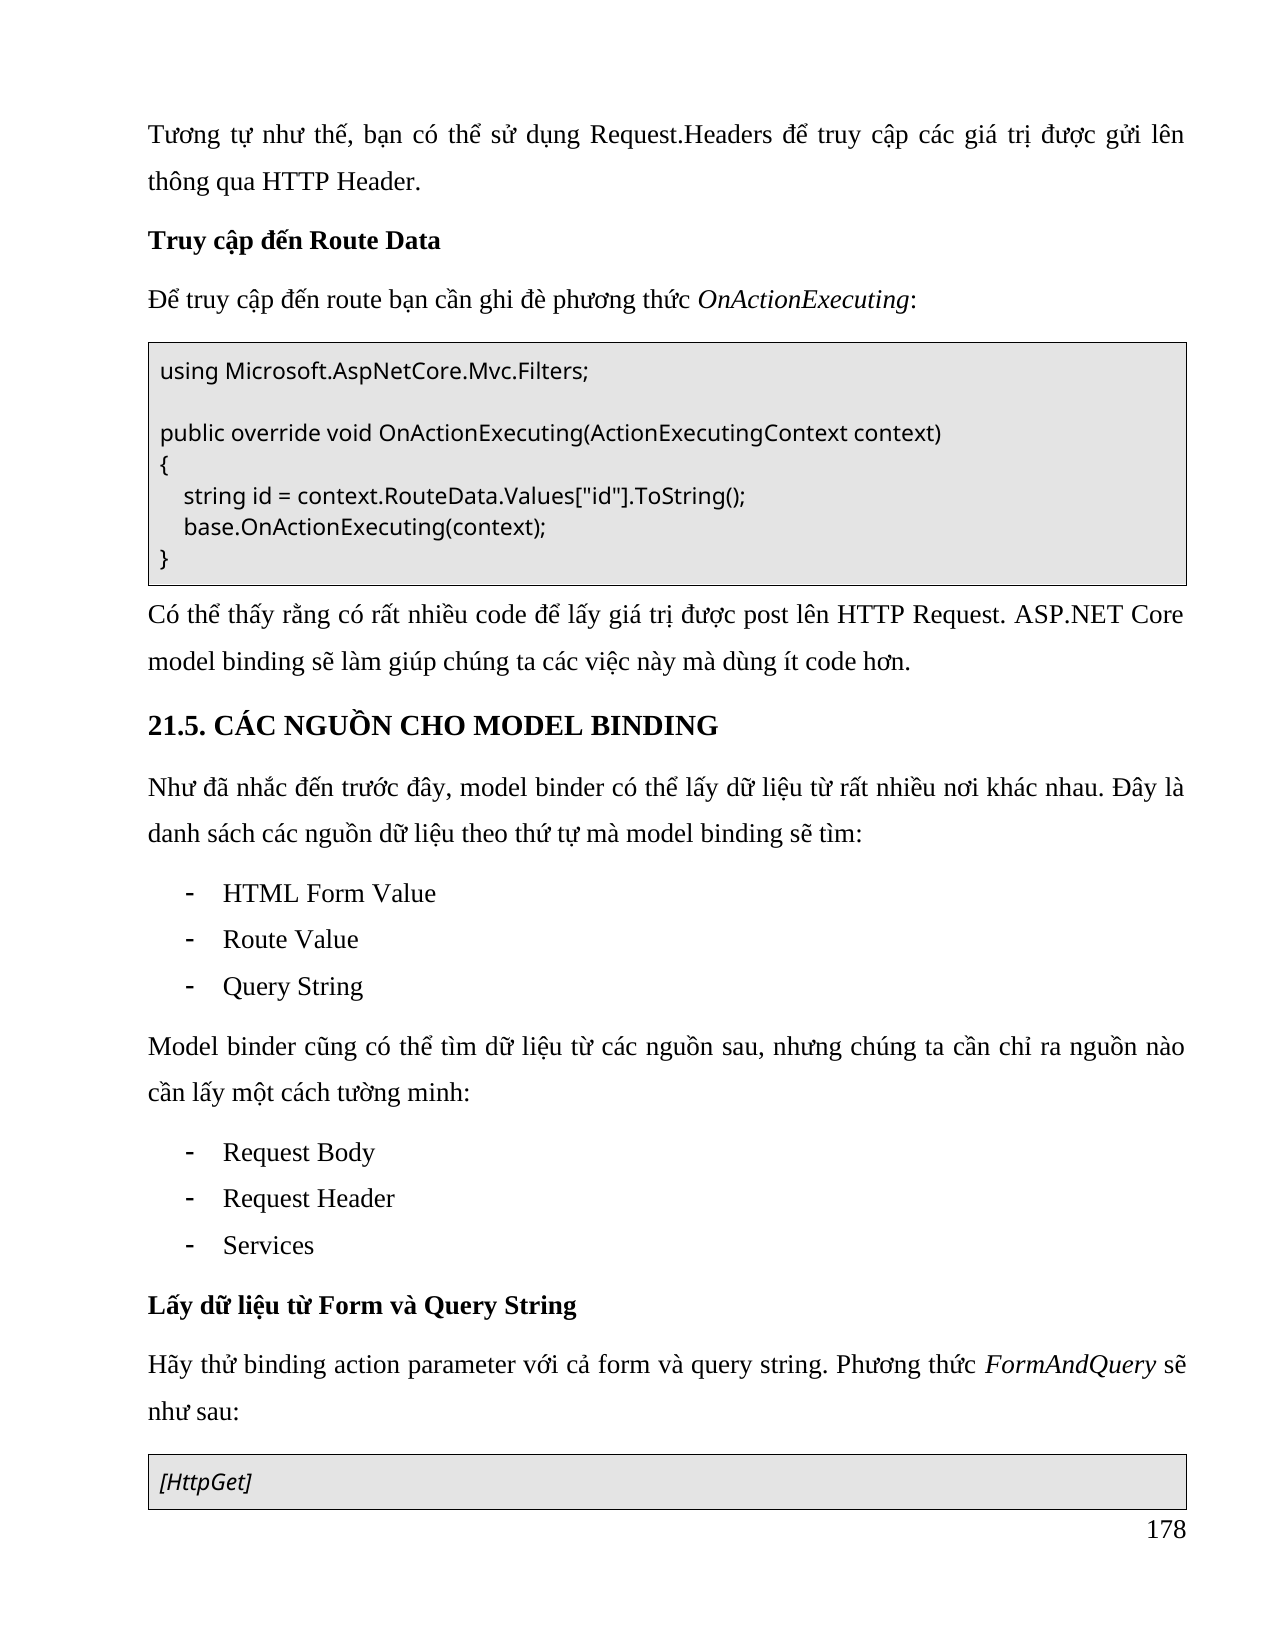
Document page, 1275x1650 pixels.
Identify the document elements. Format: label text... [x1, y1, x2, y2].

text Tương tự như thế, bạn có thể sử dụng Request.Headers để truy cập các giá trị được gửi lên thông qua HTTP Header. [148, 118, 1186, 196]
list Request Header [185, 1183, 1186, 1214]
list Request Body [185, 1136, 1186, 1167]
text Để truy cập đến route bạn cần ghi đè phương thức OnActionExecuting: [148, 283, 1186, 314]
text Truy cập đến Route Data [148, 224, 1186, 255]
text Như đã nhắc đến trước đây, model binder có thể lấy dữ liệu từ rất nhiều nơi khác nhau. Đây là danh sách các nguồn dữ liệu theo thứ tự mà model binding sẽ tìm: [148, 771, 1186, 849]
list Services [185, 1229, 1186, 1261]
list Route Value [185, 924, 1186, 955]
subtitle 21.5. Các nguồn cho Model binding [148, 708, 1186, 742]
text Model binder cũng có thể tìm dữ liệu từ các nguồn sau, nhưng chúng ta cần chỉ ra nguồn nào cần lấy một cách tường minh: [148, 1030, 1186, 1108]
list Query String [185, 971, 1186, 1002]
text Lấy dữ liệu từ Form và Query String [148, 1289, 1186, 1320]
text Có thể thấy rằng có rất nhiều code để lấy giá trị được post lên HTTP Request. ASP.NET Core model binding sẽ làm giúp chúng ta các việc này mà dùng ít code hơn. [148, 598, 1186, 676]
list HTML Form Value [185, 877, 1186, 908]
table_header using Microsoft.AspNetCore.Mvc.Filters; public override void OnActionExecuting(ActionExecutingContext context) { string id = context.RouteData.Values["id"].ToString(); base.OnActionExecuting(context); } [149, 343, 1186, 584]
text Hãy thử binding action parameter với cả form và query string. Phương thức FormAndQuery sẽ như sau: [148, 1348, 1186, 1426]
